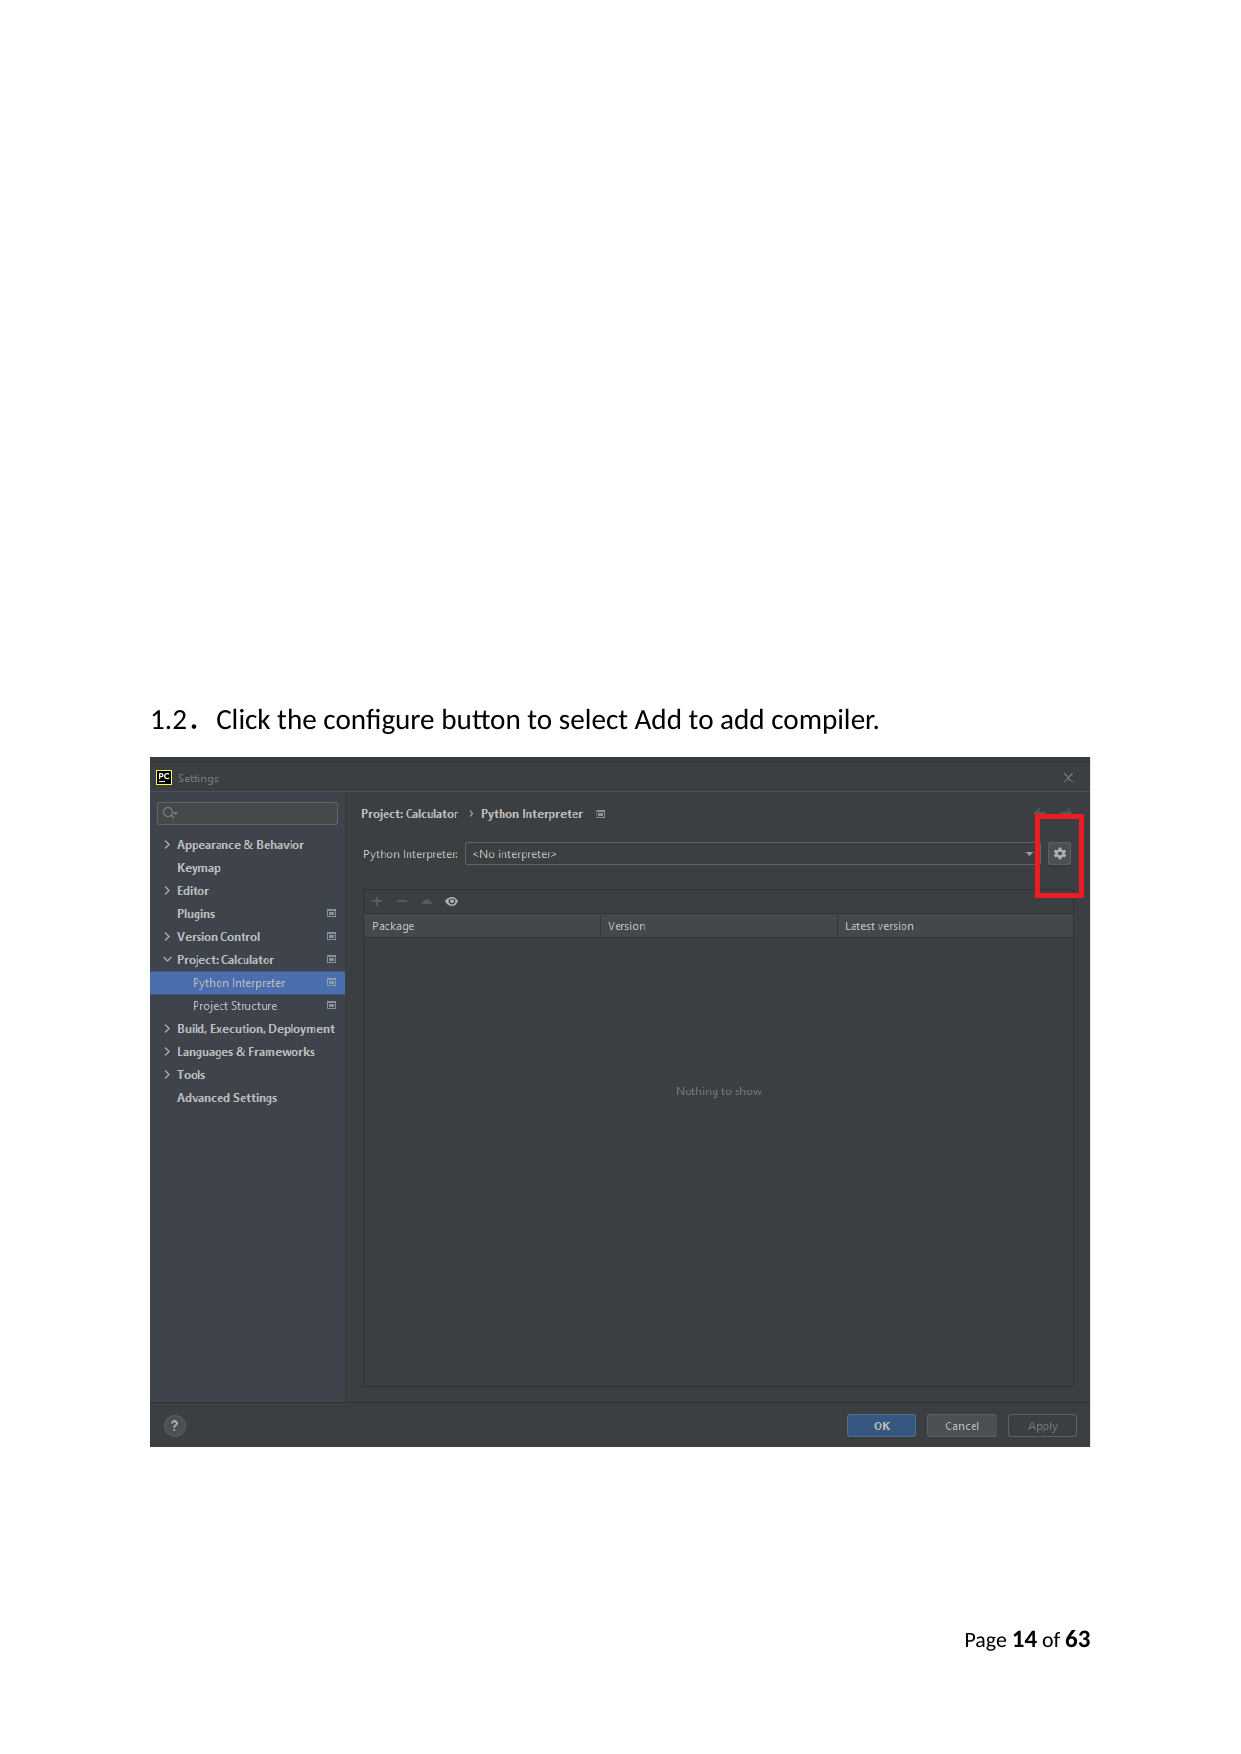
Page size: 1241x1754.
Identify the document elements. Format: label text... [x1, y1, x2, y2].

picture [150, 757, 1091, 1447]
text 1.2．Click the configure button to select Add to add compiler. [150, 695, 1090, 738]
